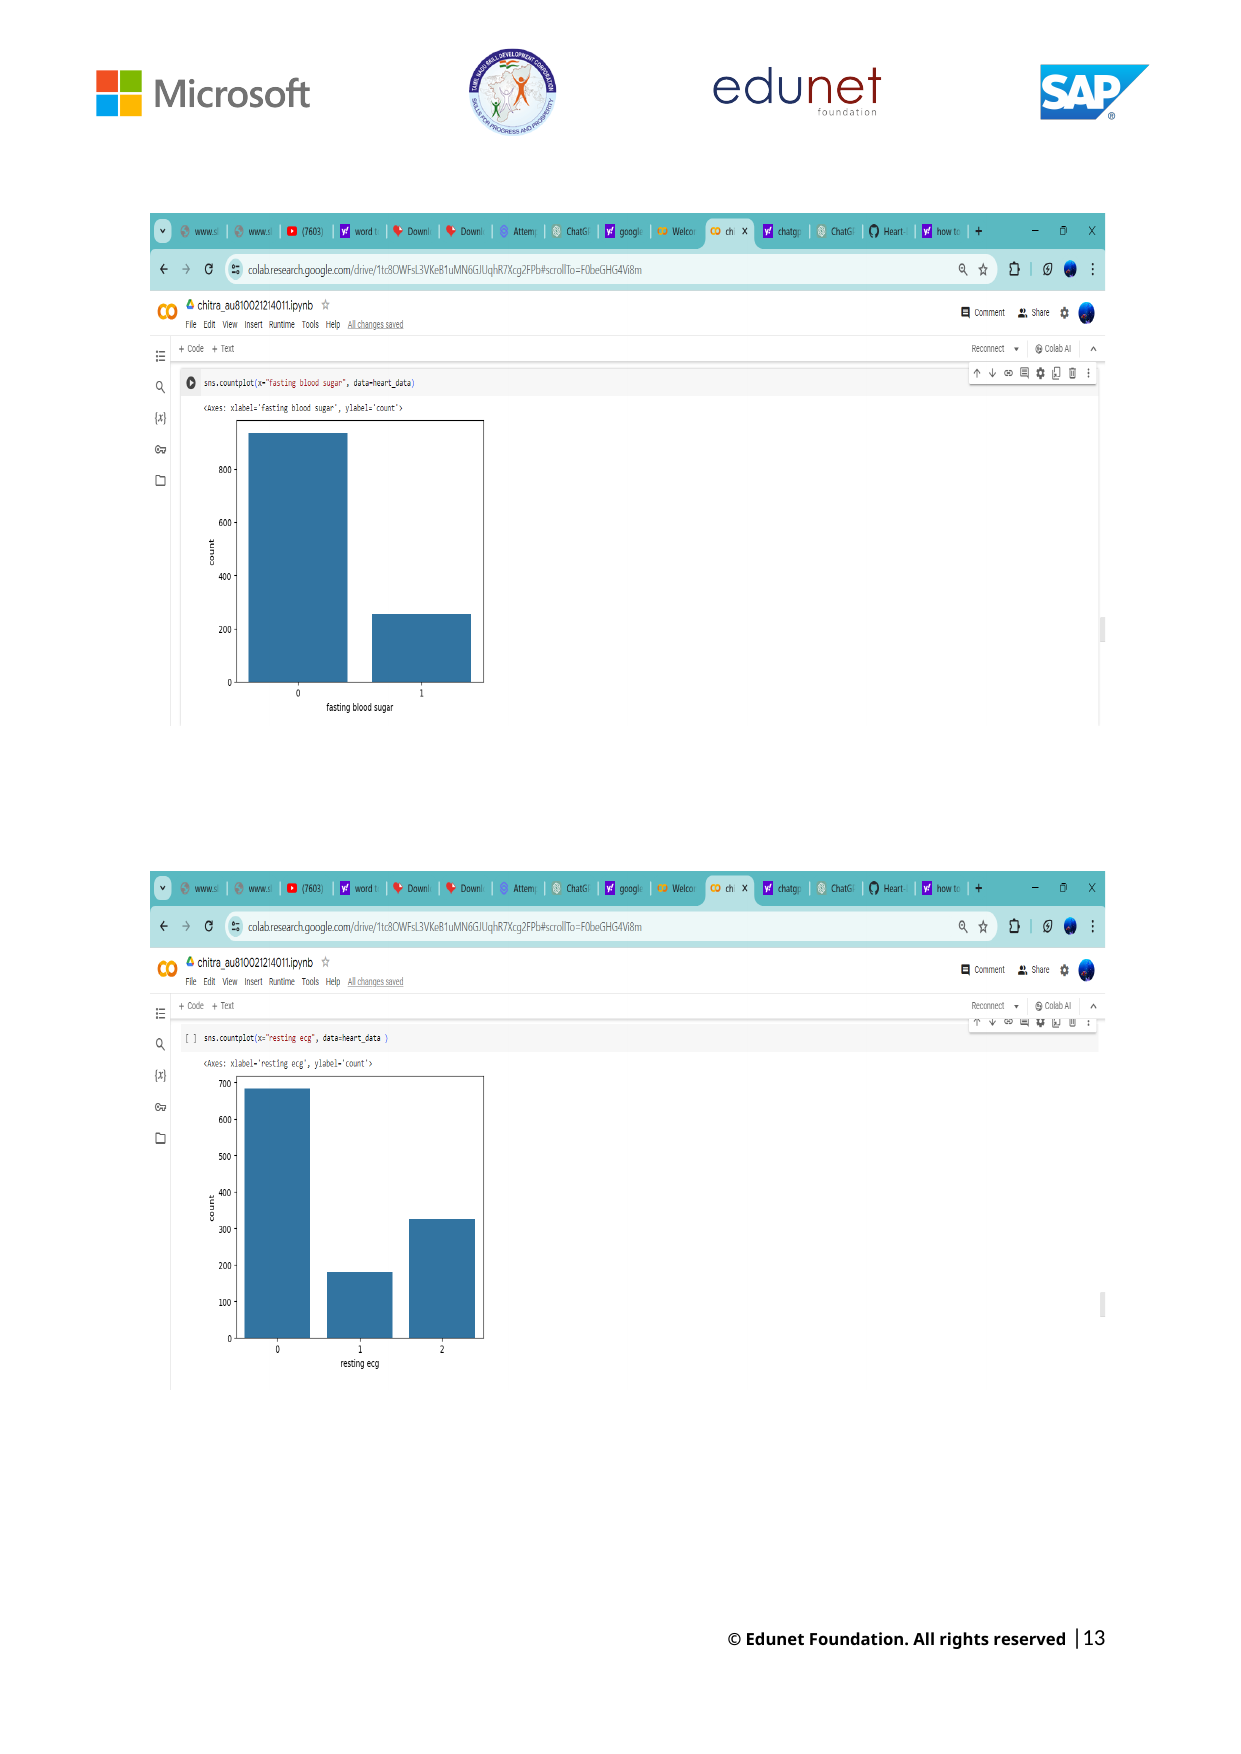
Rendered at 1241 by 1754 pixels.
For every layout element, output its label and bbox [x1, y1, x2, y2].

picture [466, 45, 558, 137]
picture [91, 65, 316, 121]
picture [1039, 63, 1151, 121]
picture [706, 60, 889, 122]
picture [150, 871, 1106, 1390]
picture [150, 213, 1106, 726]
